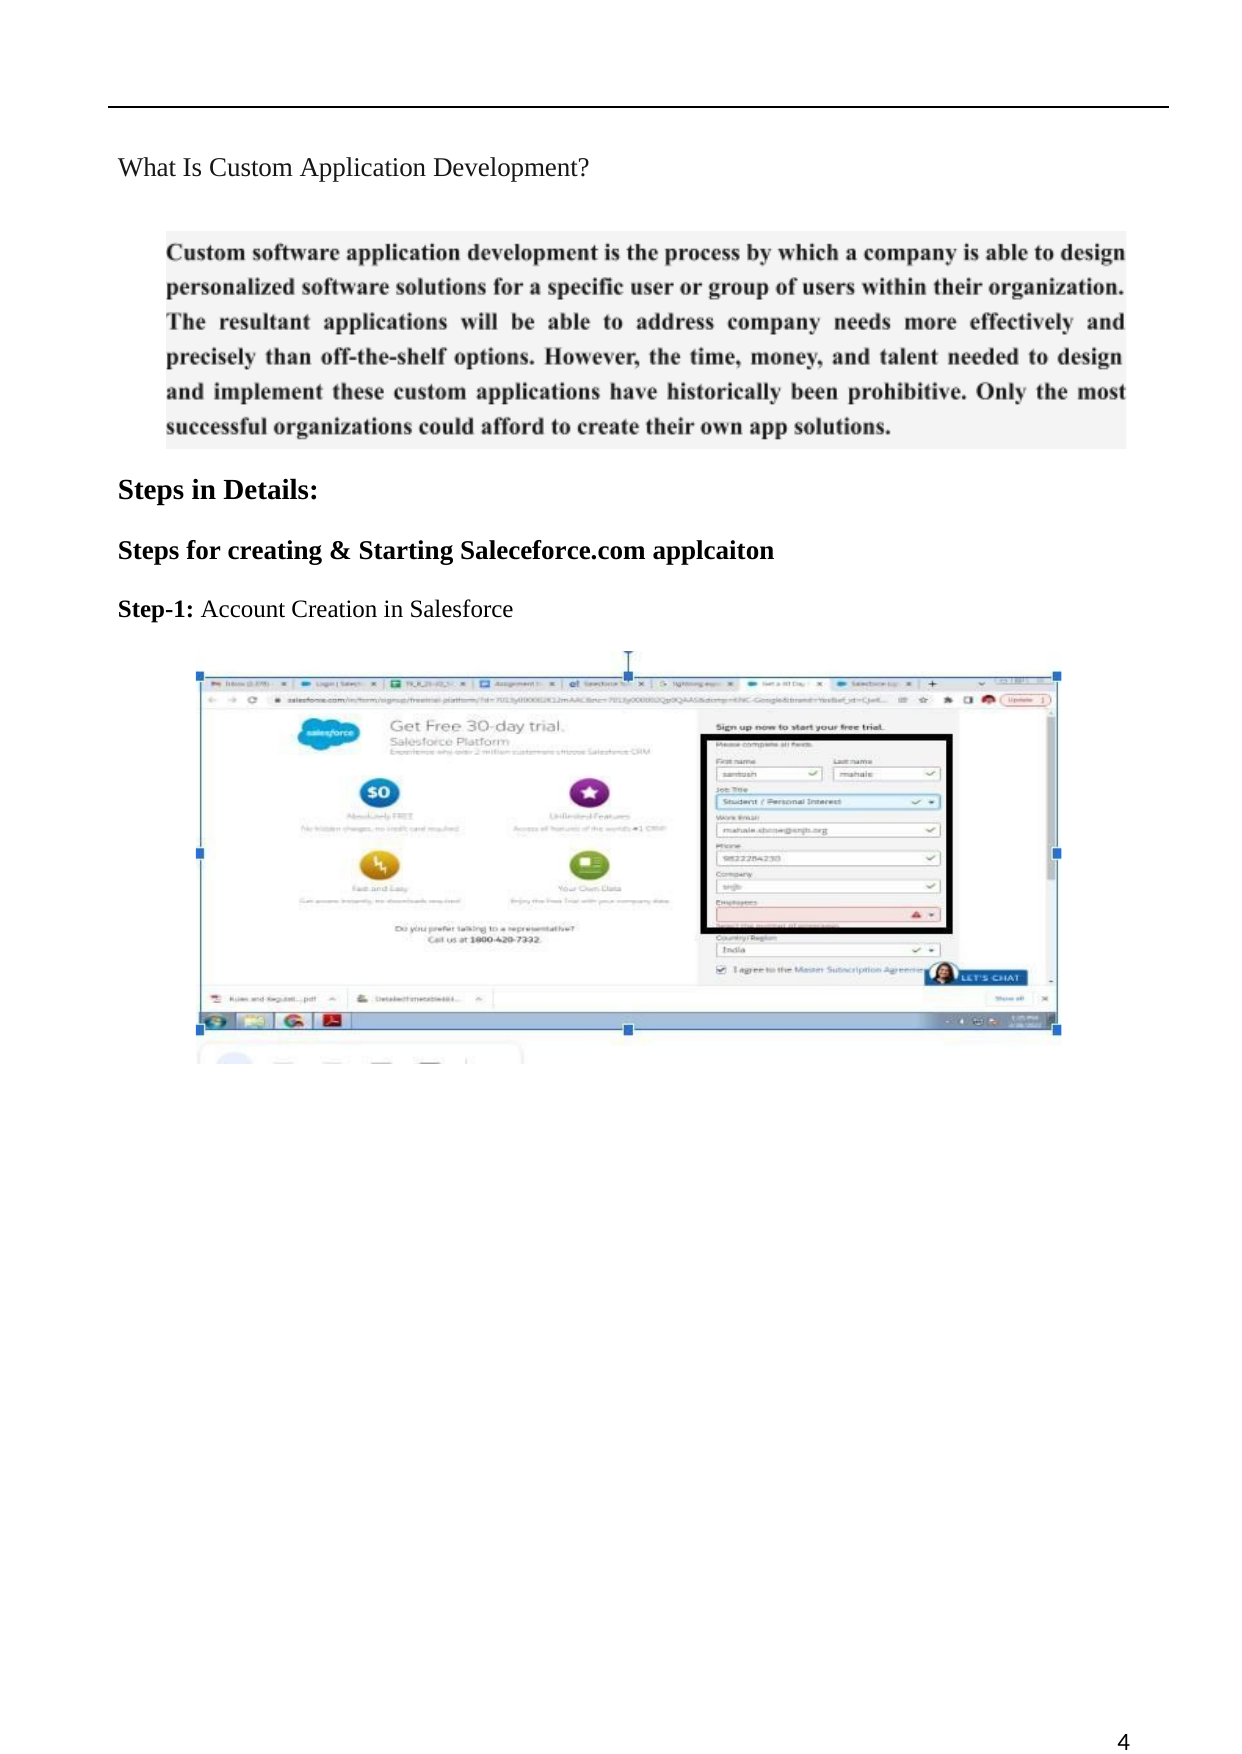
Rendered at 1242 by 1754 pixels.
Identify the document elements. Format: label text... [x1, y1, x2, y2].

text Steps for creating & Starting Saleceforce.com applcaiton [118, 534, 1181, 565]
picture [166, 231, 1127, 449]
text Step-1: Account Creation in Salesforce [118, 594, 1181, 623]
text What Is Custom Application Development? [118, 151, 1181, 182]
picture [195, 651, 1062, 1064]
